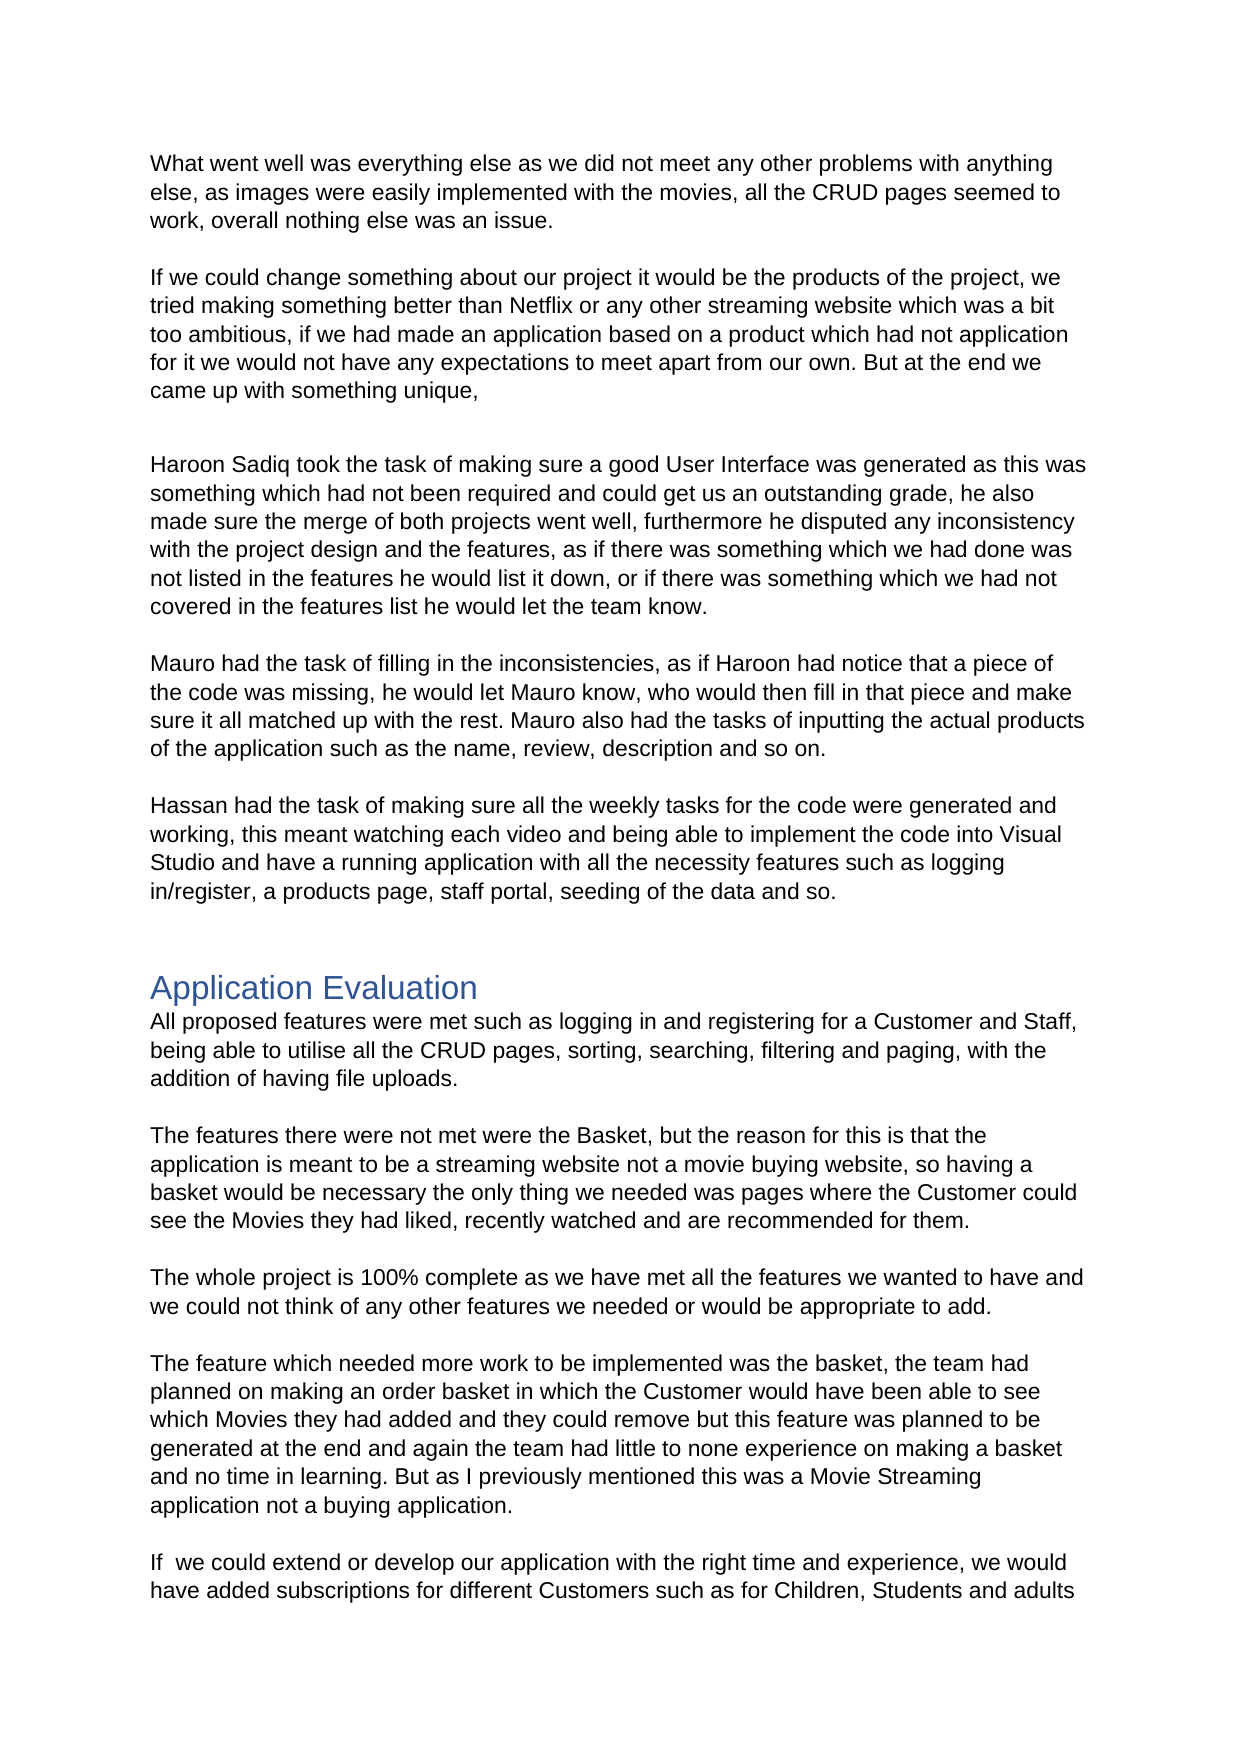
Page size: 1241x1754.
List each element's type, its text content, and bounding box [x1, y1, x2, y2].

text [150, 150, 1090, 432]
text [150, 968, 1090, 1603]
text Haroon Sadiq took the task of making sure a good User Interface was generated as this was something which had not been required and could get us an outstanding grade, he also made sure the merge of both projects went well, furthermore he disputed any inconsistency with the project design and the features, as if there was something which we had done was not listed in the features he would list it down, or if there was something which we had not covered in the features list he would let the team know. Mauro had the task of filling in the inconsistencies, as if Haroon had notice that a piece of the code was missing, he would let Mauro know, who would then fill in that piece and make sure it all matched up with the rest. Mauro also had the tasks of inputting the actual products of the application such as the name, review, description and so on. Hassan had the task of making sure all the weekly tasks for the code were generated and working, this meant watching each video and being able to implement the code into Visual Studio and have a running application with all the necessity features such as logging in/register, a products page, staff portal, seeding of the data and so. [150, 451, 1090, 904]
